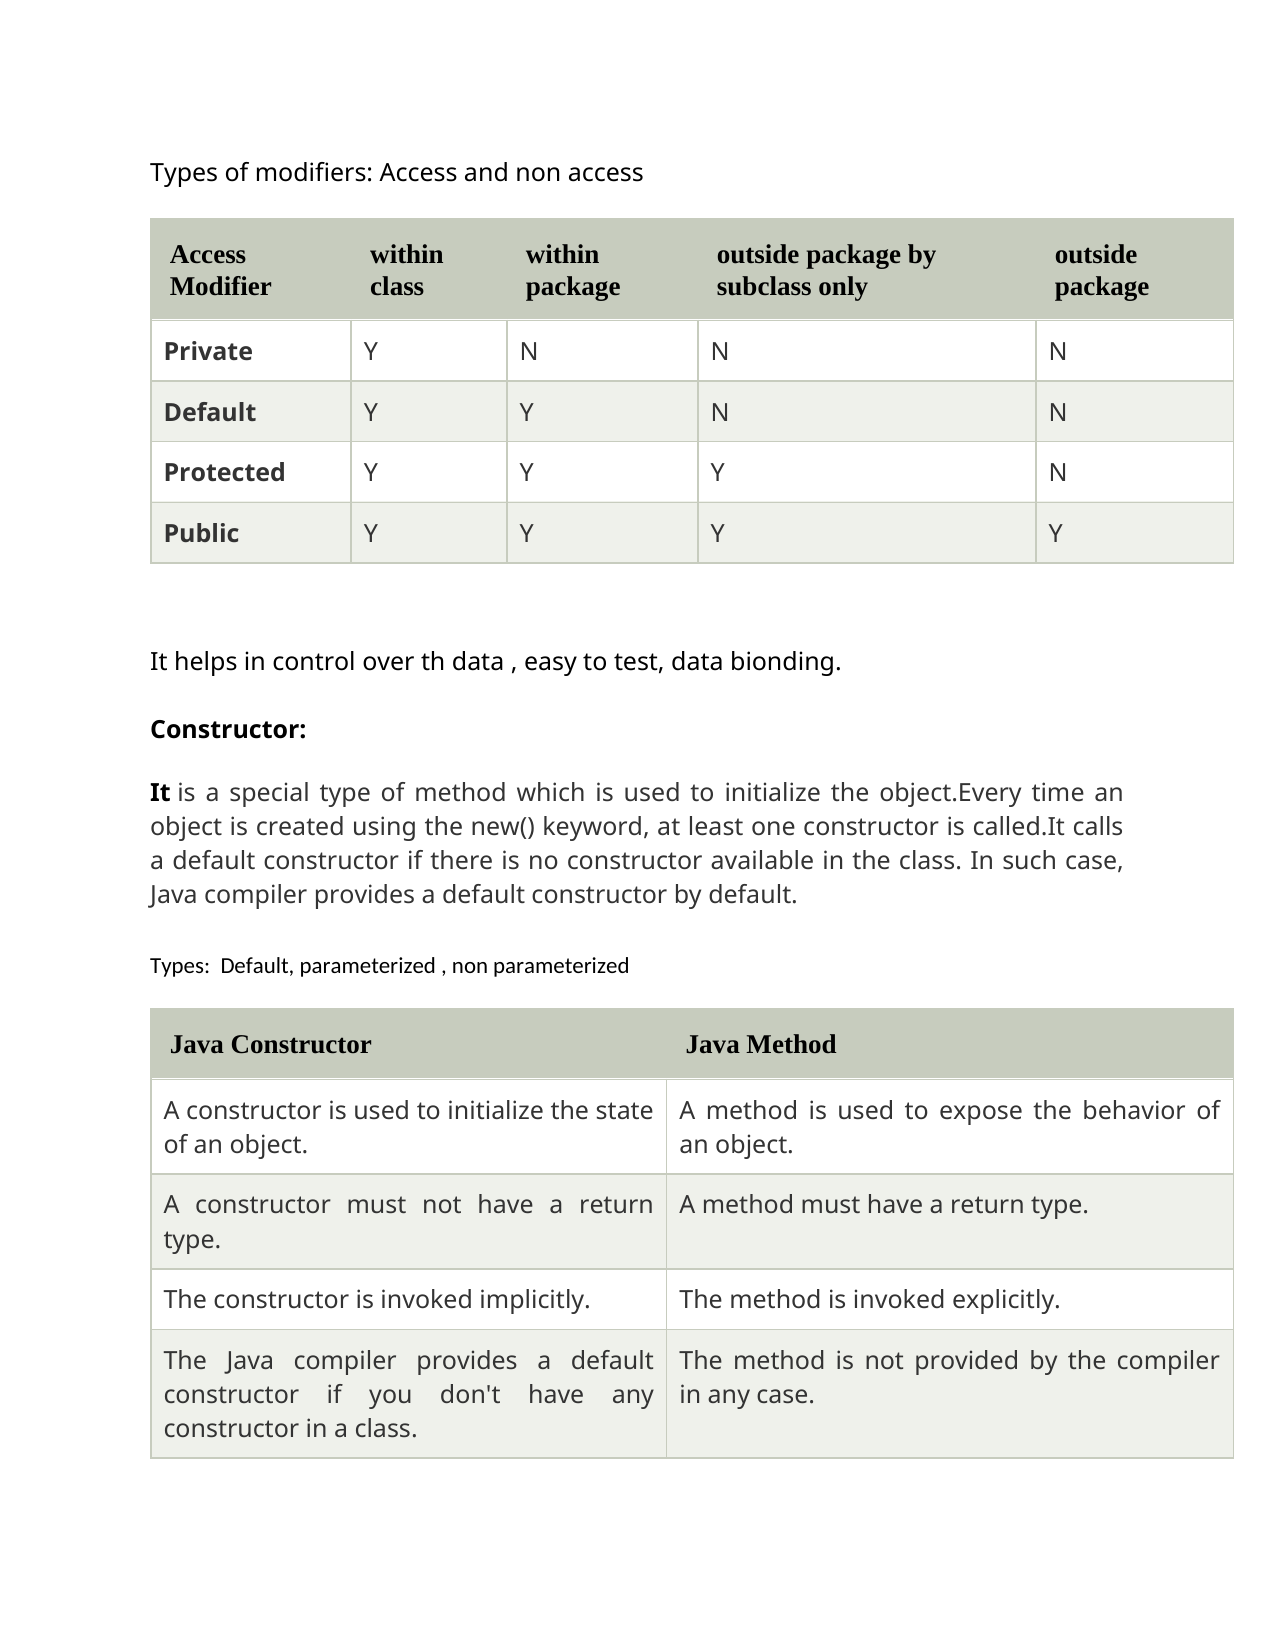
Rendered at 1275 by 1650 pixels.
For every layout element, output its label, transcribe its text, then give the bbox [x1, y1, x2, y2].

table_cell Y [352, 321, 506, 380]
table_cell N [699, 321, 1035, 380]
table_cell Public [152, 503, 350, 562]
table_header Access Modifier [152, 220, 351, 319]
table_header Java Method [667, 1010, 1233, 1078]
table_cell Y [699, 503, 1035, 562]
table_header outside package by subclass only [698, 220, 1036, 319]
table_cell N [699, 382, 1035, 441]
text Types of modifiers: Access and non access [150, 150, 1125, 189]
table_header Java Constructor [152, 1010, 667, 1078]
table_cell Y [508, 382, 697, 441]
table_cell The method is not provided by the compiler in any case. [667, 1330, 1233, 1457]
table_cell A constructor is used to initialize the state of an object. [152, 1080, 666, 1173]
table_cell A method is used to expose the behavior of an object. [667, 1080, 1233, 1173]
table_cell Y [352, 503, 506, 562]
table_cell Y [352, 442, 506, 501]
table_cell The constructor is invoked implicitly. [152, 1270, 666, 1328]
table_cell Y [508, 503, 697, 562]
table_cell N [1037, 382, 1233, 441]
table_cell A constructor must not have a return type. [152, 1175, 666, 1268]
table_header within class [351, 220, 507, 319]
table_cell Private [152, 321, 350, 380]
table_header within package [507, 220, 698, 319]
text Constructor: [150, 706, 1125, 745]
table_cell The method is invoked explicitly. [667, 1270, 1233, 1328]
text Types: Default, parameterized , non parameterized [150, 940, 1125, 979]
table_cell Y [1037, 503, 1233, 562]
table_cell A method must have a return type. [667, 1175, 1233, 1268]
table_cell N [1037, 442, 1233, 501]
table_cell Y [699, 442, 1035, 501]
table_cell Y [352, 382, 506, 441]
text It helps in control over th data , easy to test, data bionding. [150, 638, 1125, 677]
text It is a special type of method which is used to initialize the object.Every time an object is created using the new() keyword, at least one constructor is called.It calls a default constructor if there is no constructor available in the class. In such case, Java compiler provides a default constructor by default. [150, 774, 1125, 911]
table_cell Protected [152, 442, 350, 501]
table_cell Default [152, 382, 350, 441]
table_header outside package [1036, 220, 1233, 319]
table_cell N [1037, 321, 1233, 380]
table_cell Y [508, 442, 697, 501]
table_cell The Java compiler provides a default constructor if you don't have any constructor in a class. [152, 1330, 666, 1457]
table_cell N [508, 321, 697, 380]
